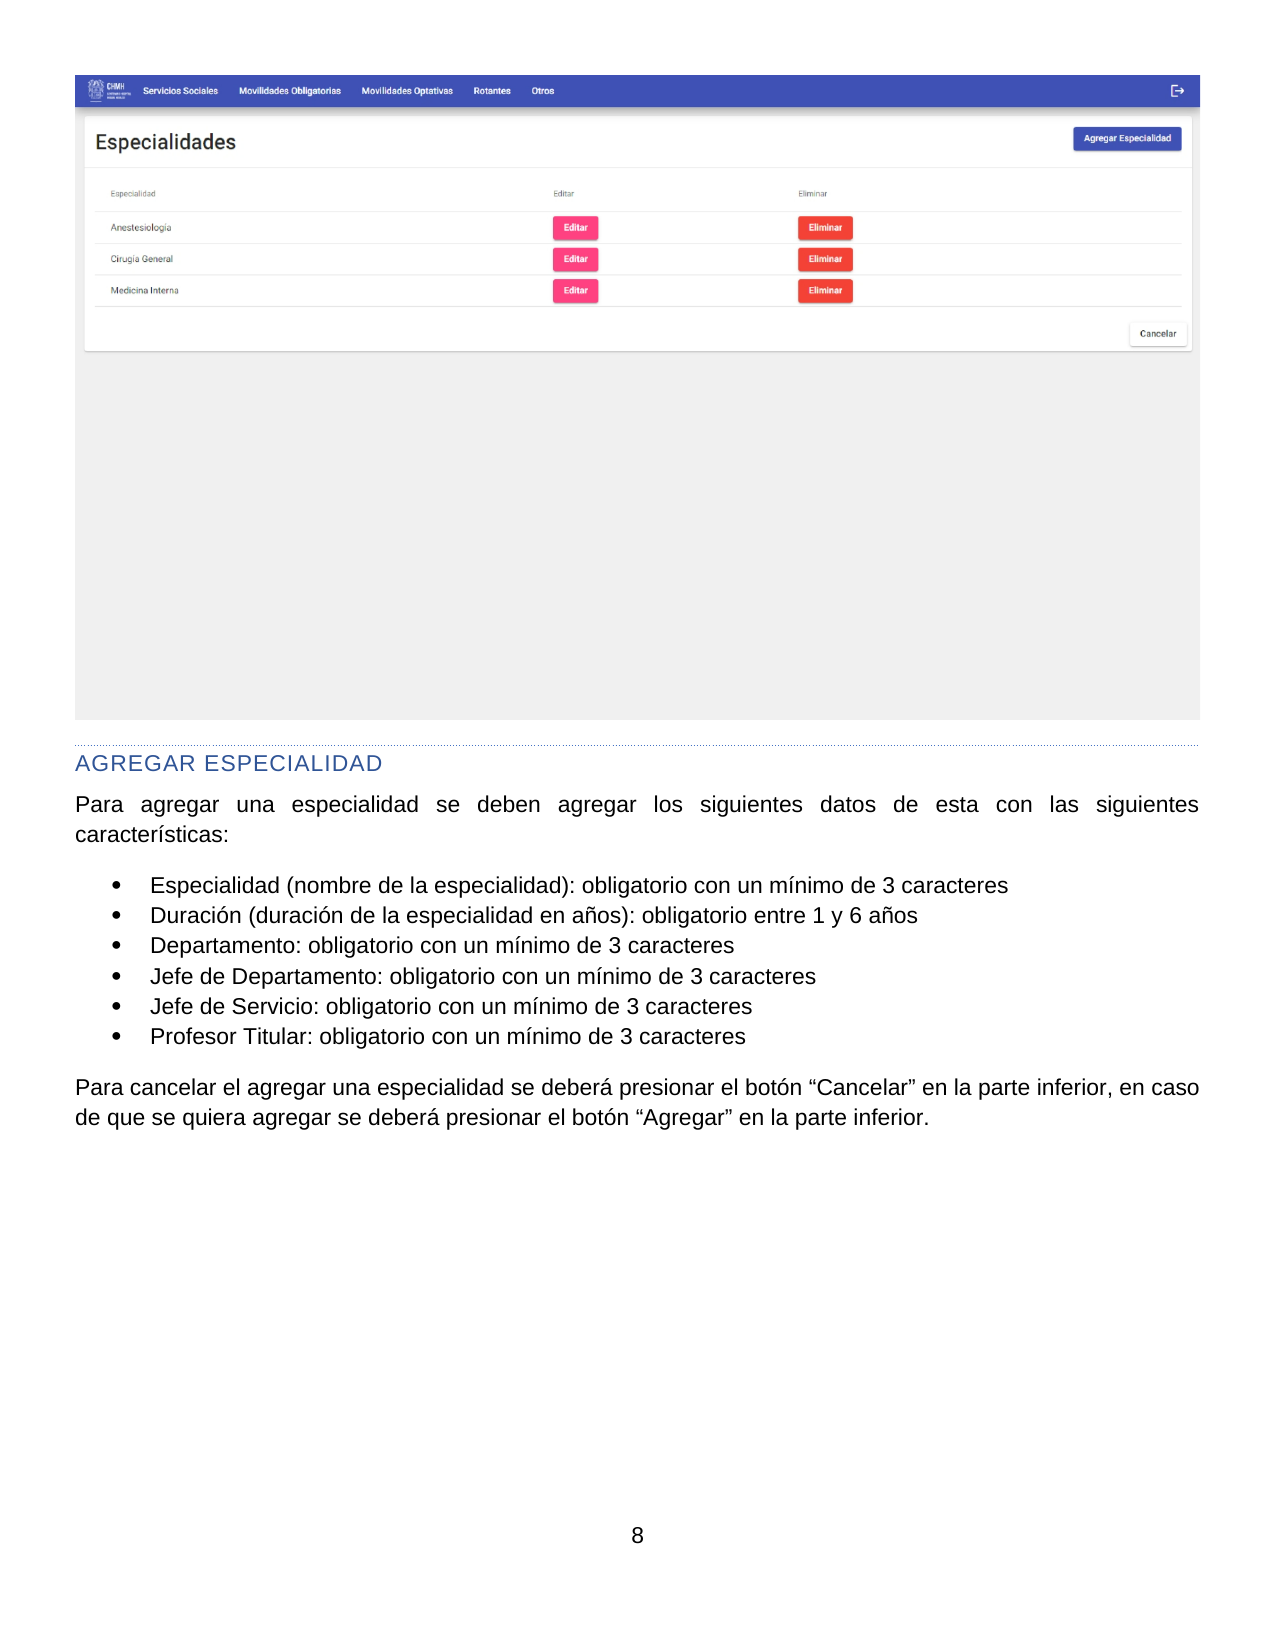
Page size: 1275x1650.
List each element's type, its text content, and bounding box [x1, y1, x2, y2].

list Profesor Titular: obligatorio con un mínimo de 3 caracteres [112, 1023, 1200, 1049]
text Para cancelar el agregar una especialidad se deberá presionar el botón “Cancelar” en la parte inferior, en caso de que se quiera agregar se deberá presionar el botón “Agregar” en la parte inferior. [75, 1074, 1200, 1131]
list Jefe de Departamento: obligatorio con un mínimo de 3 caracteres [112, 963, 1200, 989]
list Jefe de Servicio: obligatorio con un mínimo de 3 caracteres [112, 993, 1200, 1019]
list Departamento: obligatorio con un mínimo de 3 caracteres [112, 932, 1200, 959]
list Duración (duración de la especialidad en años): obligatorio entre 1 y 6 años [112, 902, 1200, 929]
subtitle Agregar Especialidad [75, 744, 1200, 777]
list Especialidad (nombre de la especialidad): obligatorio con un mínimo de 3 caracteres [112, 872, 1200, 898]
picture [75, 75, 1200, 720]
text Para agregar una especialidad se deben agregar los siguientes datos de esta con las siguientes características: [75, 791, 1200, 847]
